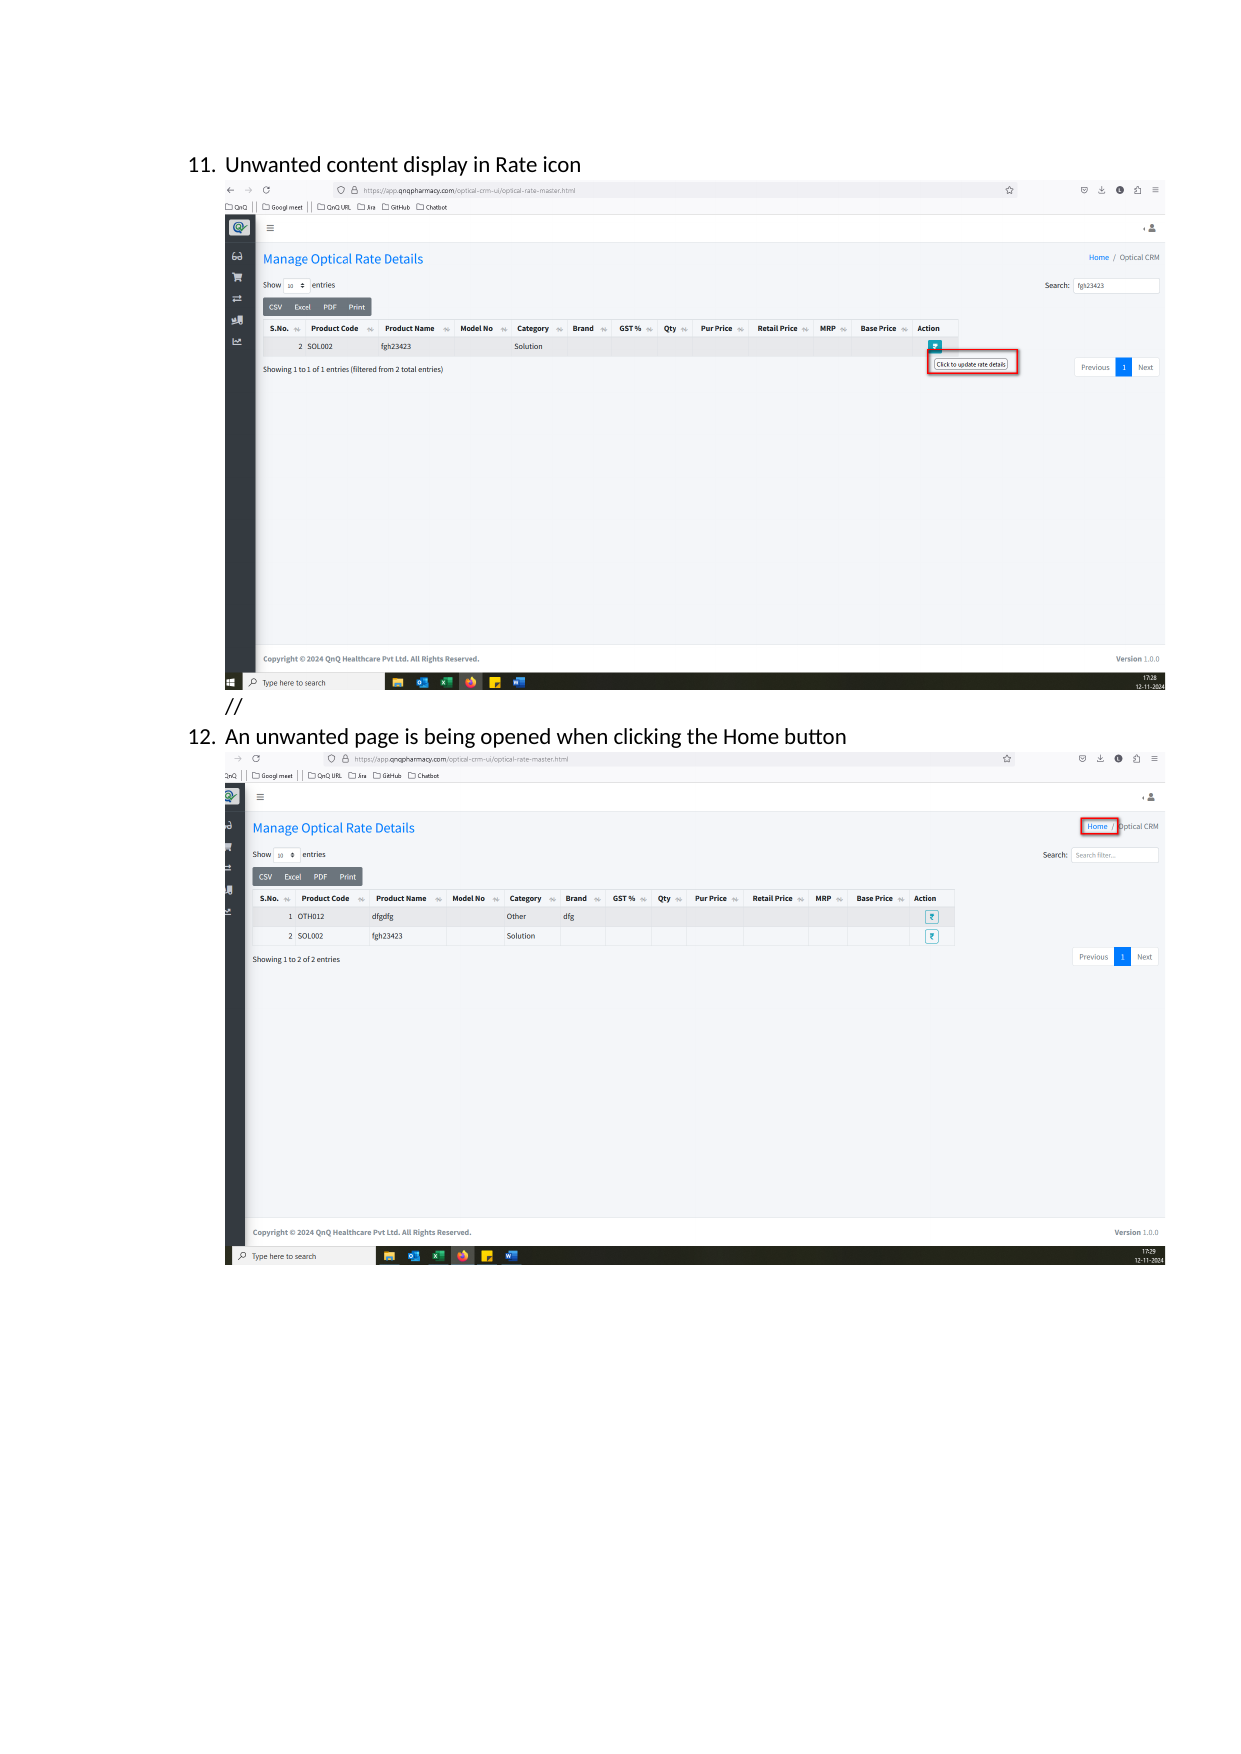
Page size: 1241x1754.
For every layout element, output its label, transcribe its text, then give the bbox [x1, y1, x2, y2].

picture [225, 180, 1166, 690]
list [187, 722, 1090, 1265]
picture [225, 752, 1166, 1265]
